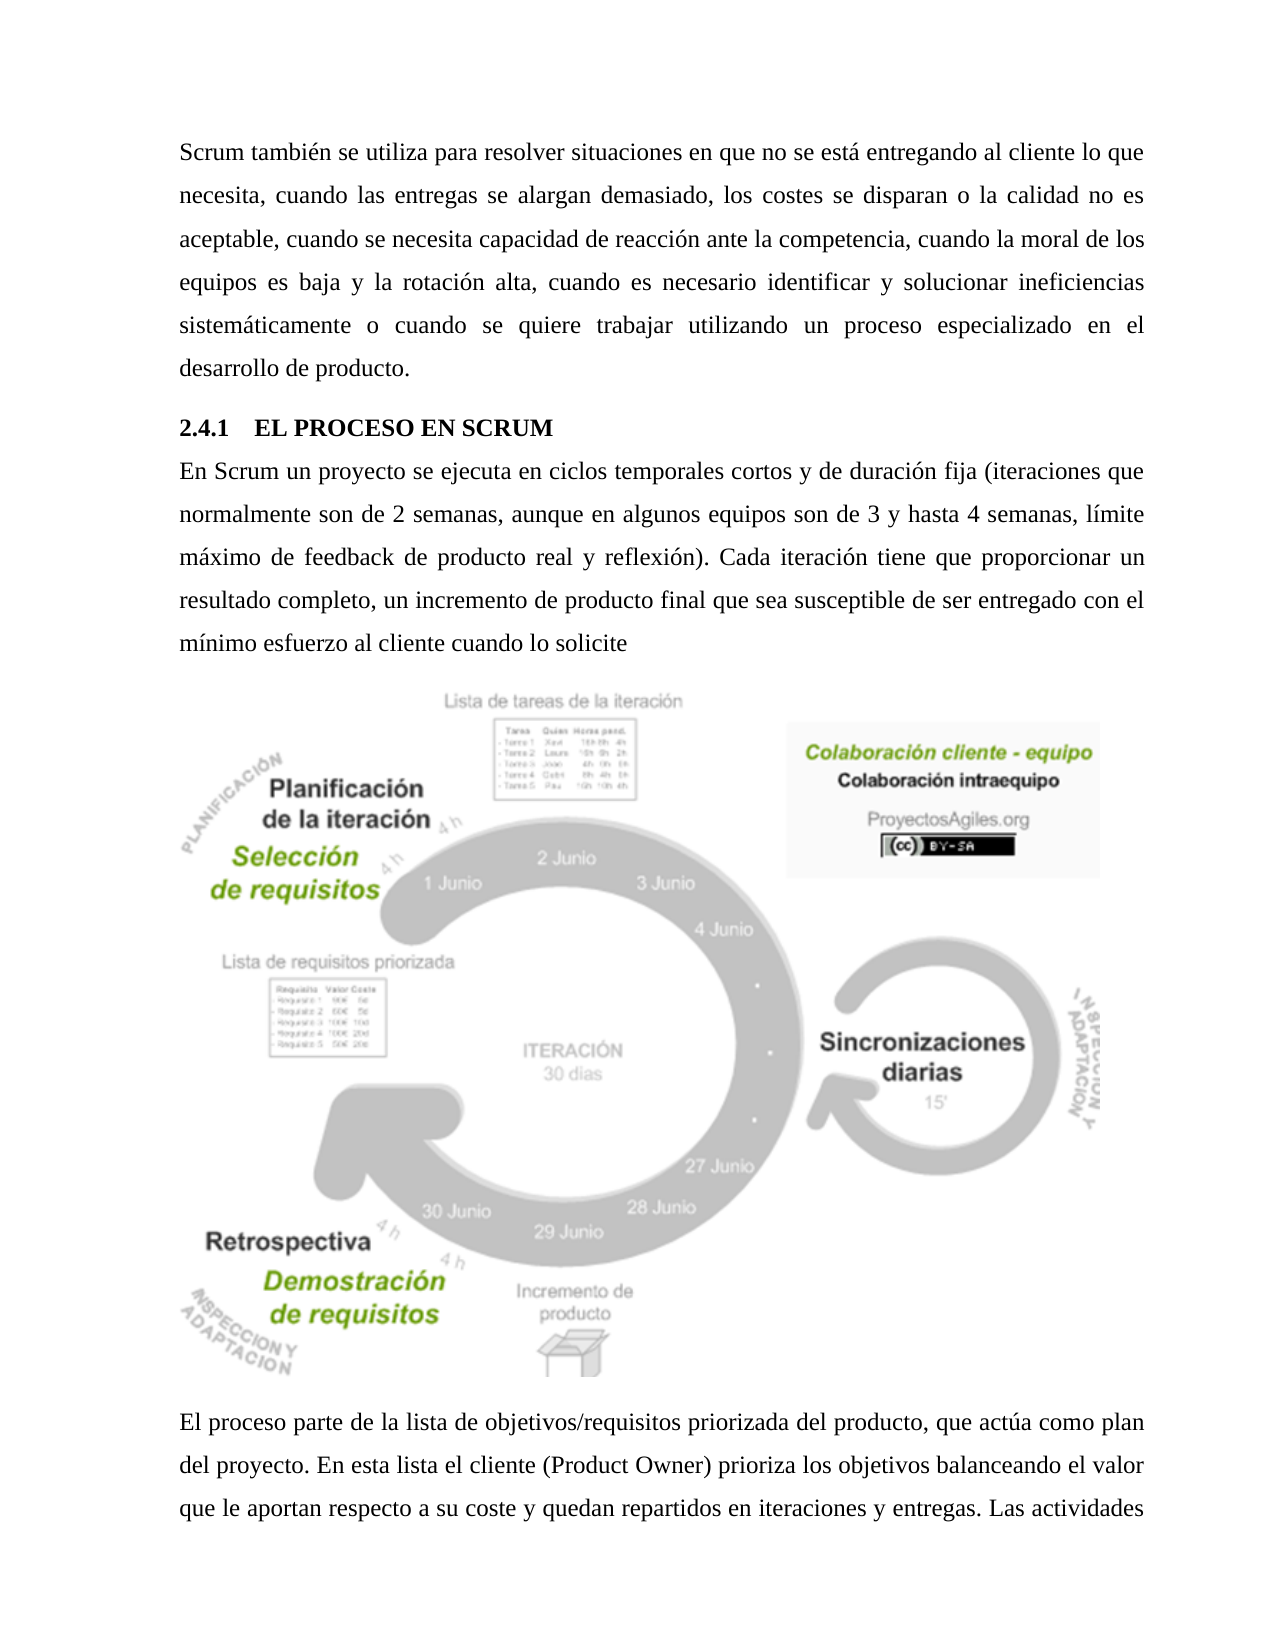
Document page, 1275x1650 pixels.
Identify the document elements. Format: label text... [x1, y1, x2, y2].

text Scrum también se utiliza para resolver situaciones en que no se está entregando al cliente lo que necesita, cuando las entregas se alargan demasiado, los costes se disparan o la calidad no es aceptable, cuando se necesita capacidad de reacción ante la competencia, cuando la moral de los equipos es baja y la rotación alta, cuando es necesario identificar y solucionar ineficiencias sistemáticamente o cuando se quiere trabajar utilizando un proceso especializado en el desarrollo de producto. [179, 137, 1146, 382]
text En Scrum un proyecto se ejecuta en ciclos temporales cortos y de duración fija (iteraciones que normalmente son de 2 semanas, aunque en algunos equipos son de 3 y hasta 4 semanas, límite máximo de feedback de producto real y reflexión). Cada iteración tiene que proporcionar un resultado completo, un incremento de producto final que sea susceptible de ser entregado con el mínimo esfuerzo al cliente cuando lo solicite [179, 456, 1146, 657]
subtitle EL PROCESO EN SCRUM [179, 413, 1146, 442]
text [179, 1407, 1146, 1522]
picture [179, 688, 1100, 1377]
